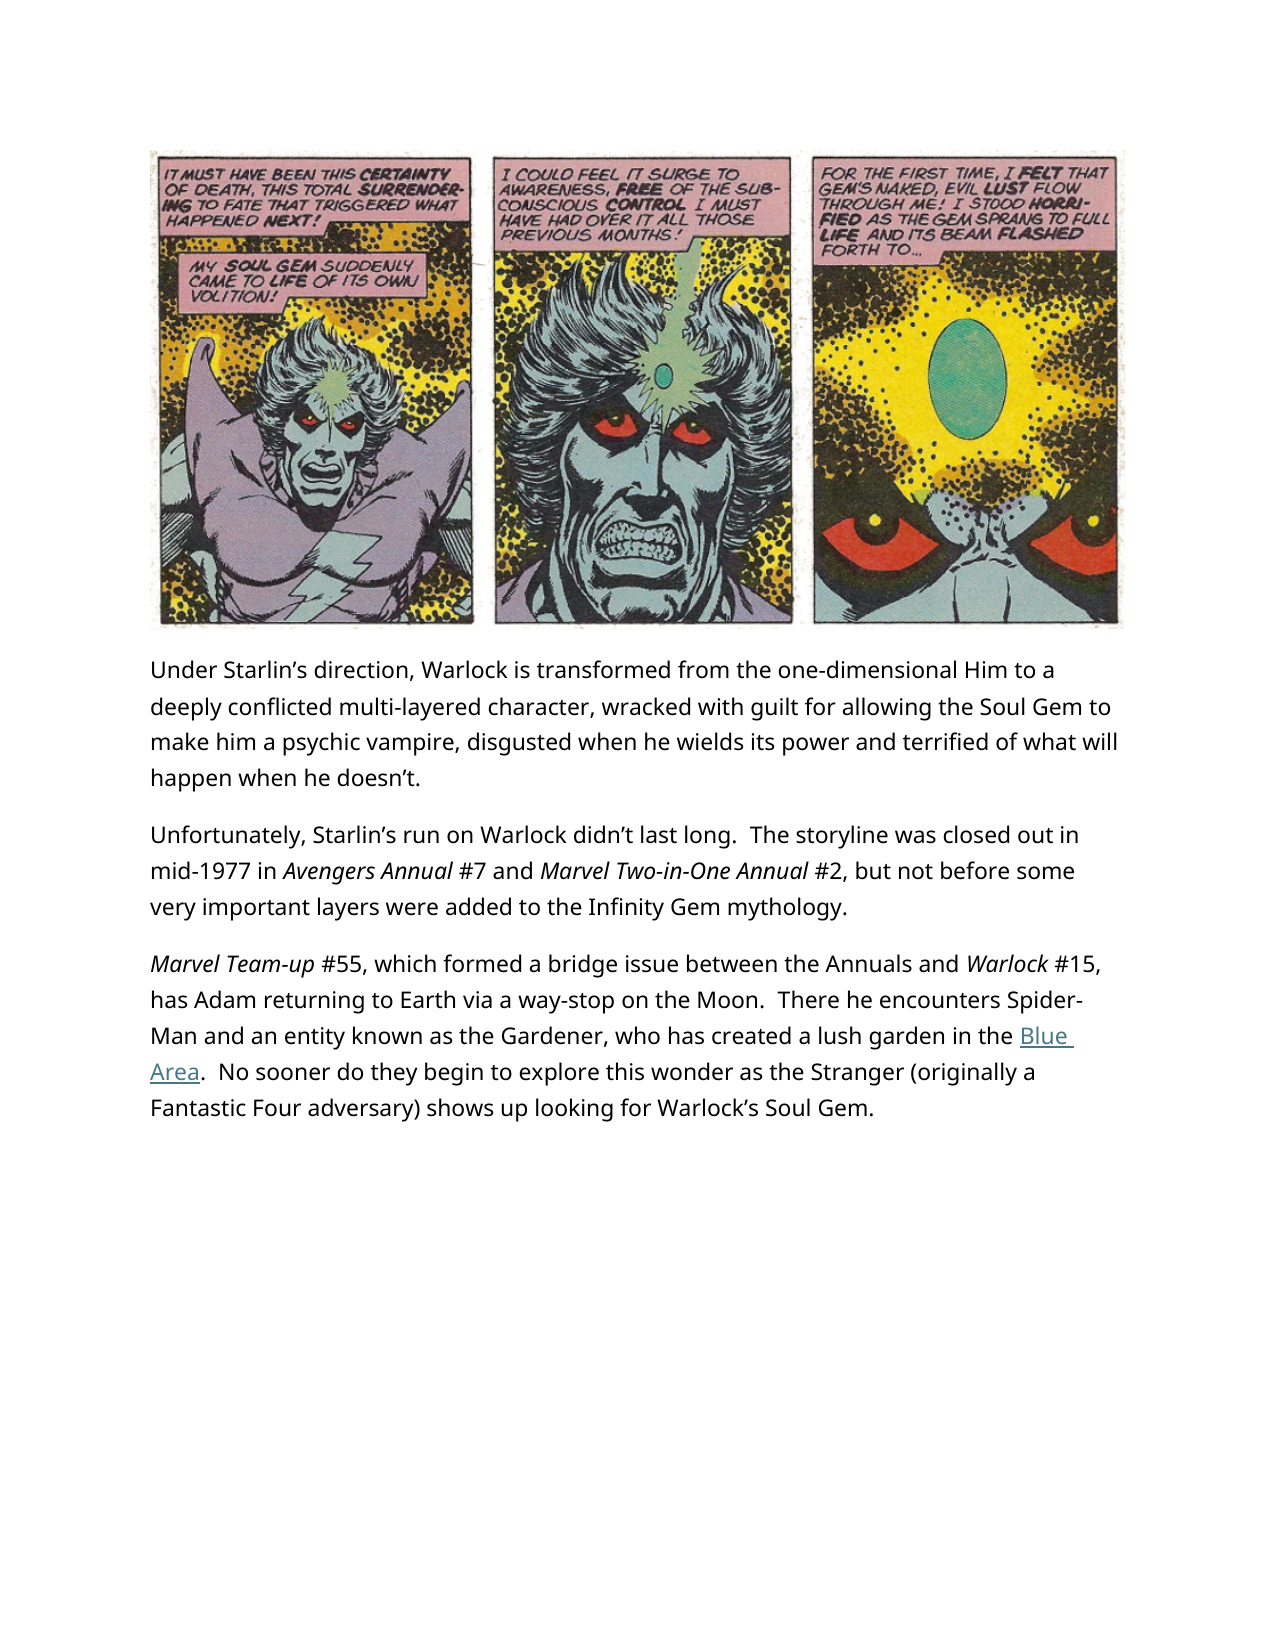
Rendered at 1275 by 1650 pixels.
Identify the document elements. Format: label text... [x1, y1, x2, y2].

text Unfortunately, Starlin’s run on Warlock didn’t last long. The storyline was closed out in mid-1977 in Avengers Annual #7 and Marvel Two-in-One Annual #2, but not before some very important layers were added to the Infinity Gem mythology. [150, 819, 1125, 922]
picture [150, 150, 1125, 629]
text Marvel Team-up #55, which formed a bridge issue between the Annuals and Warlock #15, has Adam returning to Earth via a way-stop on the Moon. There he encounters Spider-Man and an entity known as the Gardener, who has created a lush garden in the Blue Area. No sooner do they begin to explore this wonder as the Stranger (originally a Fantastic Four adversary) shows up looking for Warlock’s Soul Gem. [150, 948, 1125, 1123]
text Under Starlin’s direction, Warlock is transformed from the one-dimensional Him to a deeply conflicted multi-layered character, wracked with guilt for allowing the Soul Gem to make him a psychic vampire, disgusted when he wields its power and terrified of what will happen when he doesn’t. [150, 654, 1125, 793]
